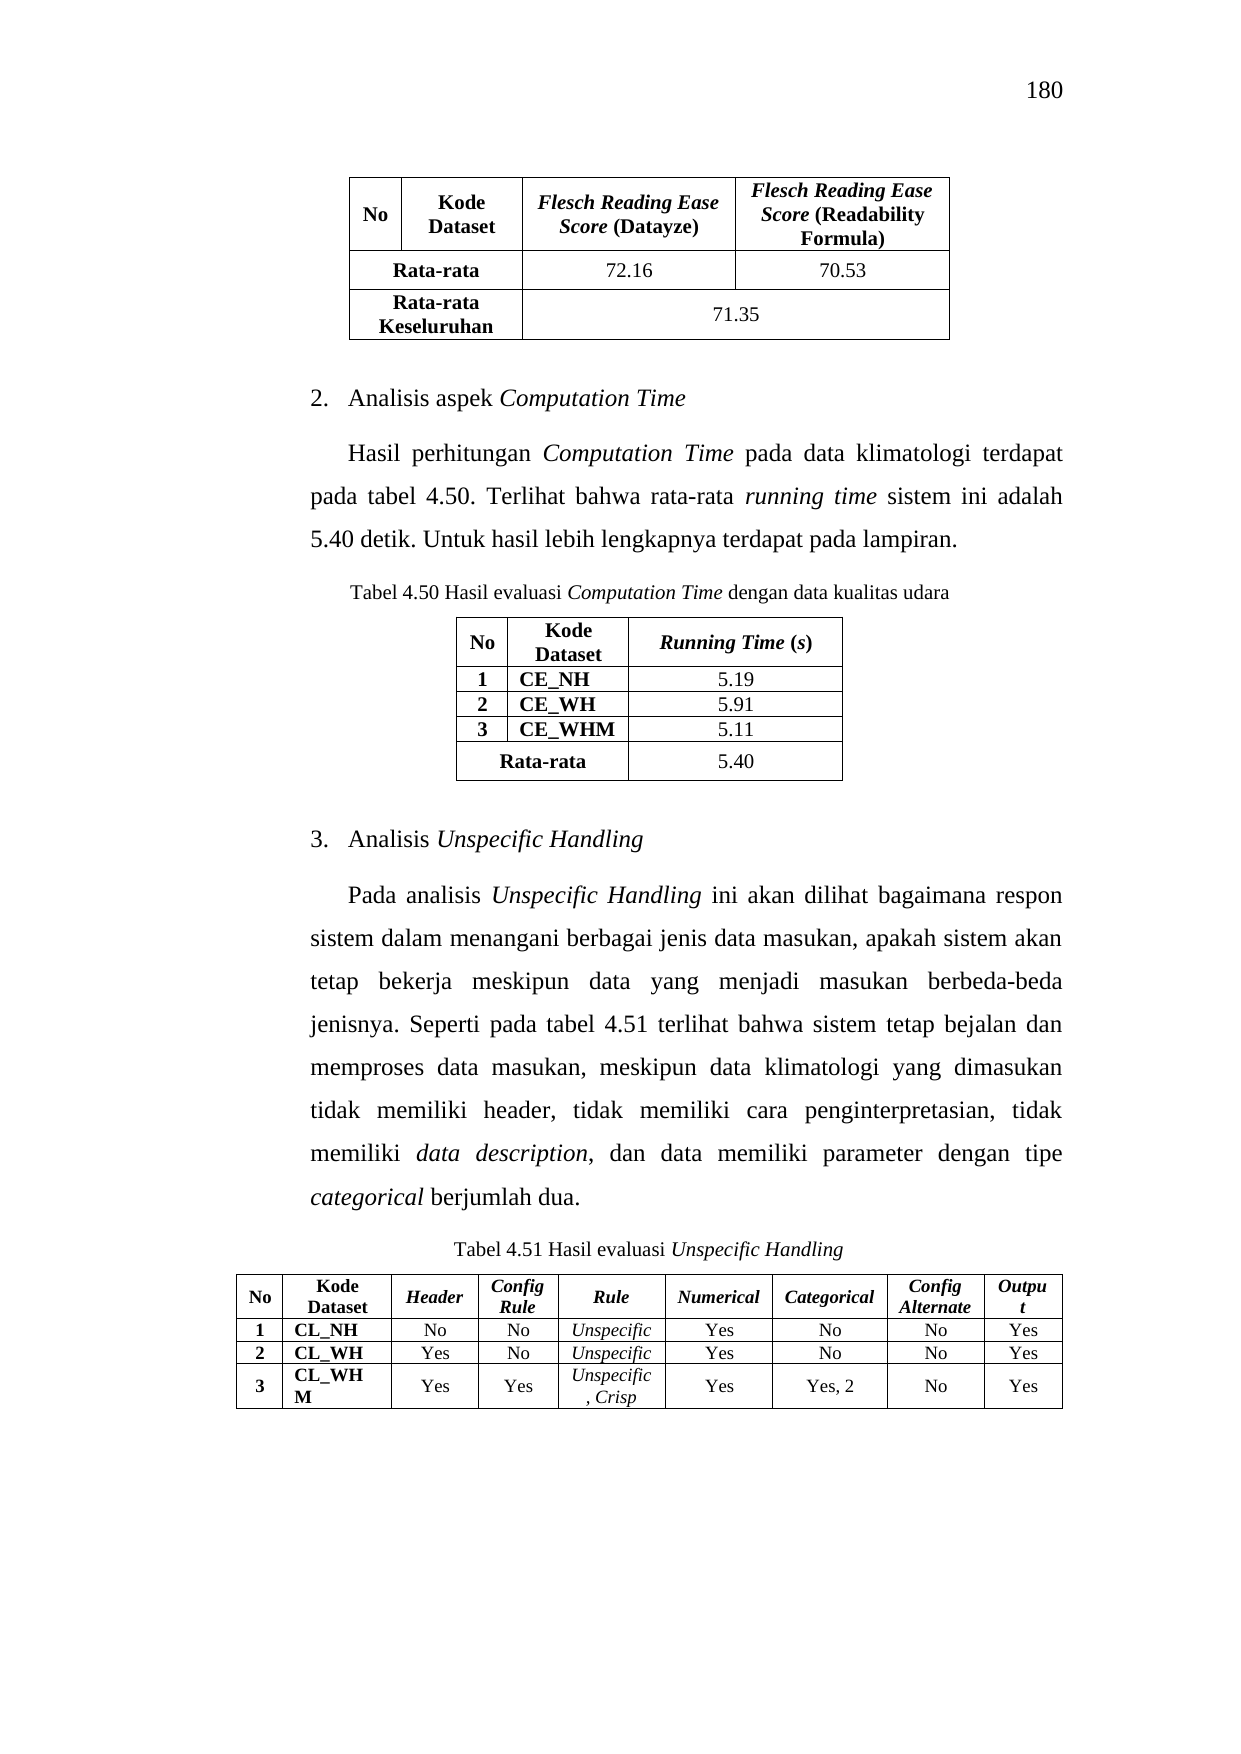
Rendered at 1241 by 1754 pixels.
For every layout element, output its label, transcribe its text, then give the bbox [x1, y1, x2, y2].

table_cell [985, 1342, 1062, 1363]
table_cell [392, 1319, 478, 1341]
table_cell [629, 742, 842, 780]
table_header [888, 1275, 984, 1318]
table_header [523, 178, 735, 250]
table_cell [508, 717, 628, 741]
text Pada analisis Unspecific Handling ini akan dilihat bagaimana respon sistem dalam menangani berbagai jenis data masukan, apakah sistem akan tetap bekerja meskipun data yang menjadi masukan berbeda-beda jenisnya. Seperti pada tabel 4.51 terlihat bahwa sistem tetap bejalan dan memproses data masukan, meskipun data klimatologi yang dimasukan tidak memiliki header, tidak memiliki cara penginterpretasian, tidak memiliki data description, dan data memiliki parameter dengan tipe categorical berjumlah dua. [310, 880, 1063, 1210]
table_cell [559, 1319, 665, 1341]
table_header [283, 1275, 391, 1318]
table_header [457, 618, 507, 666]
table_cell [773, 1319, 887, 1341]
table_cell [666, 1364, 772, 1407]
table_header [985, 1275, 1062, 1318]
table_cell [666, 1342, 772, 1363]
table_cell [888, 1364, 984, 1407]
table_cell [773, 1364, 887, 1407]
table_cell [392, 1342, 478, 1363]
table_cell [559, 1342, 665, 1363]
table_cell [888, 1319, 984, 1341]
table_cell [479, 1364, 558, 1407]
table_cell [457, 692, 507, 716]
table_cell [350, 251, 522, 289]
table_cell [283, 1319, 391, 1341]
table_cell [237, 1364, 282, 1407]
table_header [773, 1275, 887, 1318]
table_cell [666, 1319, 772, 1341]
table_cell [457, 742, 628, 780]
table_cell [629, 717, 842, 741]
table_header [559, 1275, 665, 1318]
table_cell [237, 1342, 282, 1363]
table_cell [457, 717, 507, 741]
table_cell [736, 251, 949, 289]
list Analisis aspek Computation Time [310, 383, 1063, 411]
text Hasil perhitungan Computation Time pada data klimatologi terdapat pada tabel 4.50. Terlihat bahwa rata-rata running time sistem ini adalah 5.40 detik. Untuk hasil lebih lengkapnya terdapat pada lampiran. [310, 438, 1063, 553]
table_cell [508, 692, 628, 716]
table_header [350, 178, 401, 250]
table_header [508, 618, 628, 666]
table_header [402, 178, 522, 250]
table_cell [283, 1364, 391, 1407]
list Analisis Unspecific Handling [310, 824, 1063, 853]
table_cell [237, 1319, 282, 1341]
text Tabel 4.51 Hasil evaluasi Unspecific Handling [236, 1237, 1063, 1261]
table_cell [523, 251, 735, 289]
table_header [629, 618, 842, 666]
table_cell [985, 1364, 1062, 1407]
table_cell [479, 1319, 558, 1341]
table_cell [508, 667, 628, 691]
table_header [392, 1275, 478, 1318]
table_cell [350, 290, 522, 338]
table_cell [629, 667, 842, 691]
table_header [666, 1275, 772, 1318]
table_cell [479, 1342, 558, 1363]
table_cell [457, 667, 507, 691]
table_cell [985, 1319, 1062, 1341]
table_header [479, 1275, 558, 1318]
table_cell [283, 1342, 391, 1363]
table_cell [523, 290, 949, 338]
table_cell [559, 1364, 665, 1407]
text Tabel 4.50 Hasil evaluasi Computation Time dengan data kualitas udara [236, 580, 1063, 604]
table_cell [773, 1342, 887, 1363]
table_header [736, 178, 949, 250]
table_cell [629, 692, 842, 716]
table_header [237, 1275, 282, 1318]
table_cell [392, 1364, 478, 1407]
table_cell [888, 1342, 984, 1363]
